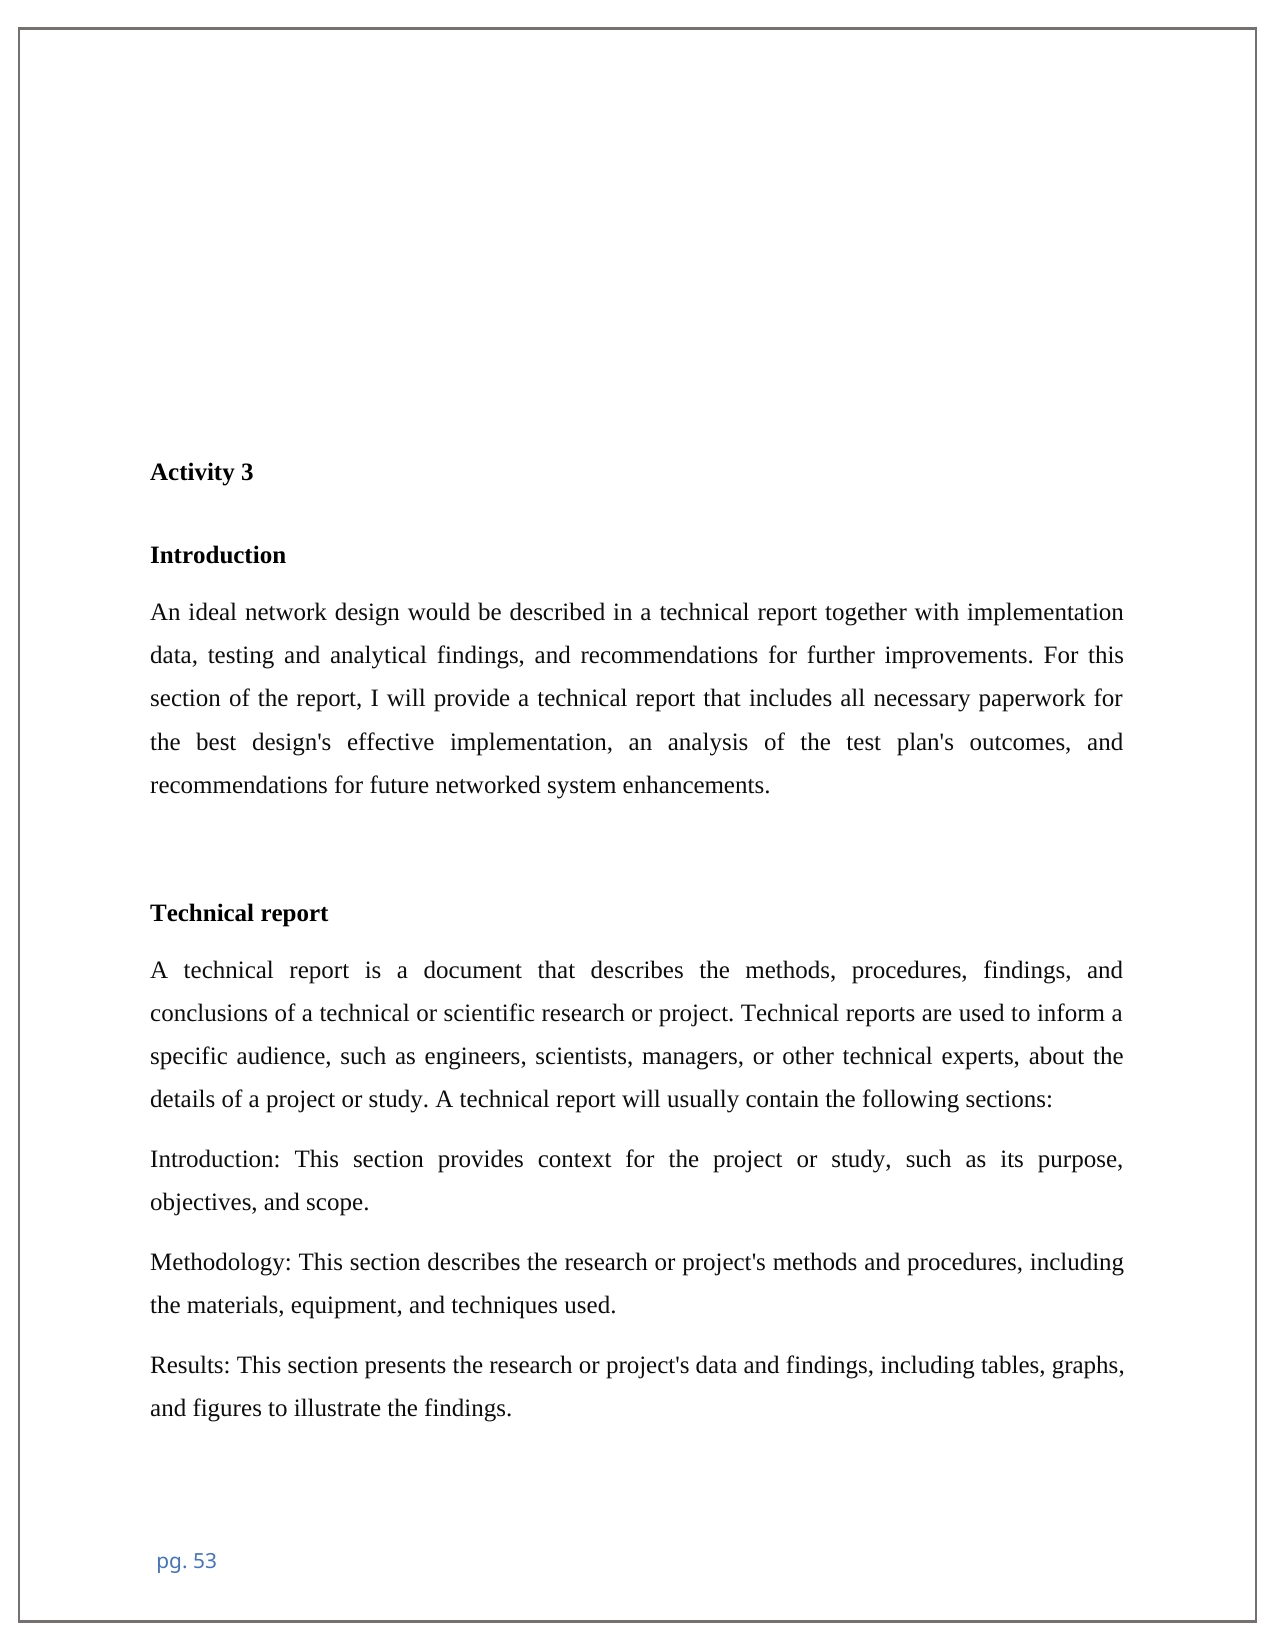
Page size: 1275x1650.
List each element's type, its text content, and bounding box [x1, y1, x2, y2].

text Introduction: This section provides context for the project or study, such as its purpose, objectives, and scope. [150, 1144, 1125, 1216]
subtitle Activity 3 [150, 457, 1125, 486]
subtitle Introduction [150, 540, 1125, 568]
text A technical report is a document that describes the methods, procedures, findings, and conclusions of a technical or scientific research or project. Technical reports are used to inform a specific audience, such as engineers, scientists, managers, or other technical experts, about the details of a project or study. A technical report will usually contain the following sections: [150, 955, 1125, 1113]
text Methodology: This section describes the research or project's methods and procedures, including the materials, equipment, and techniques used. [150, 1247, 1125, 1319]
text An ideal network design would be described in a technical report together with implementation data, testing and analytical findings, and recommendations for further improvements. For this section of the report, I will provide a technical report that includes all necessary paperwork for the best design's effective implementation, an analysis of the test plan's outcomes, and recommendations for future networked system enhancements. [150, 597, 1125, 798]
subtitle Technical report [150, 898, 1125, 926]
text Results: This section presents the research or project's data and findings, including tables, graphs, and figures to illustrate the findings. [150, 1350, 1125, 1422]
